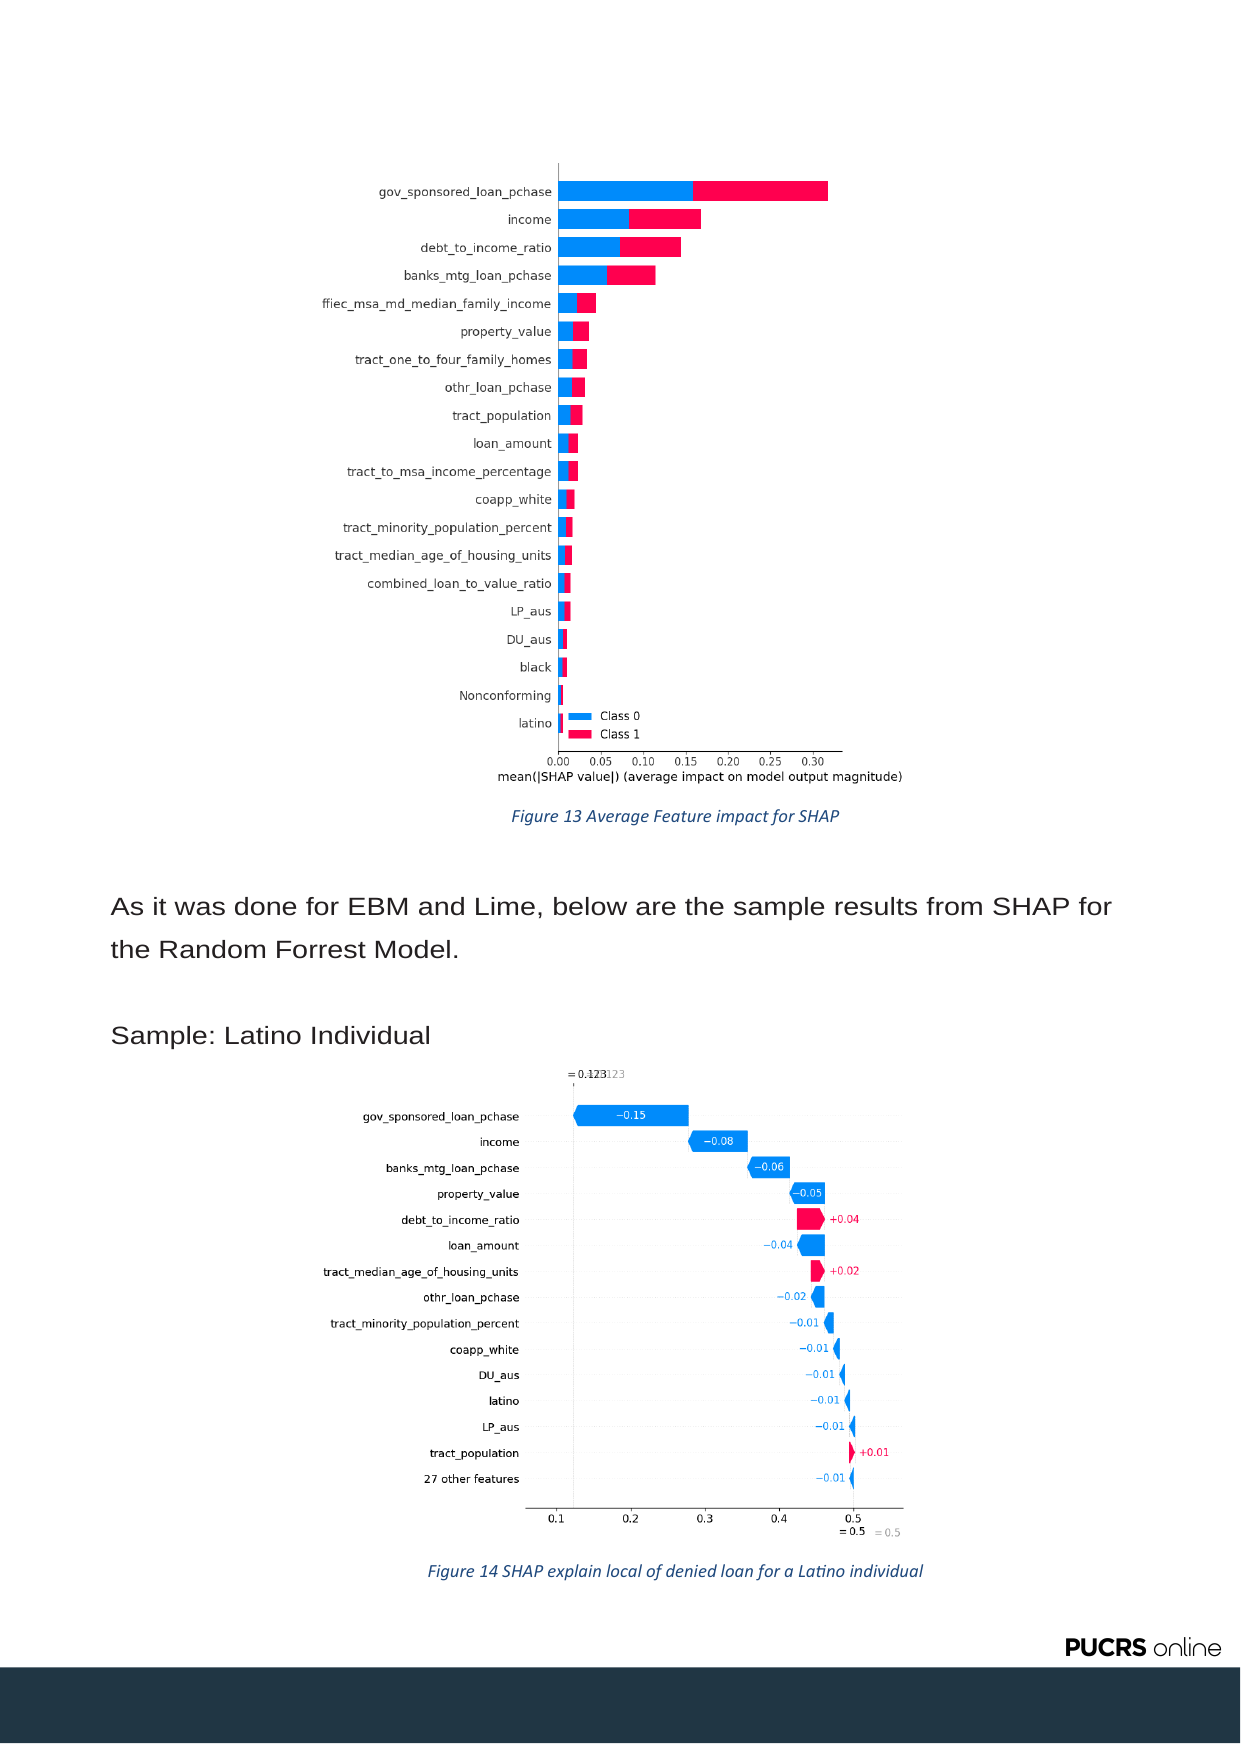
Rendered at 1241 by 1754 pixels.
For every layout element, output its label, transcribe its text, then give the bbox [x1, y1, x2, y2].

picture [315, 156, 909, 790]
picture [1064, 1636, 1222, 1658]
text As it was done for EBM and Lime, below are the sample results from SHAP for the Random Forrest Model. [110, 892, 1114, 963]
picture [317, 1064, 908, 1544]
text Sample: Latino Individual [110, 1021, 1114, 1050]
